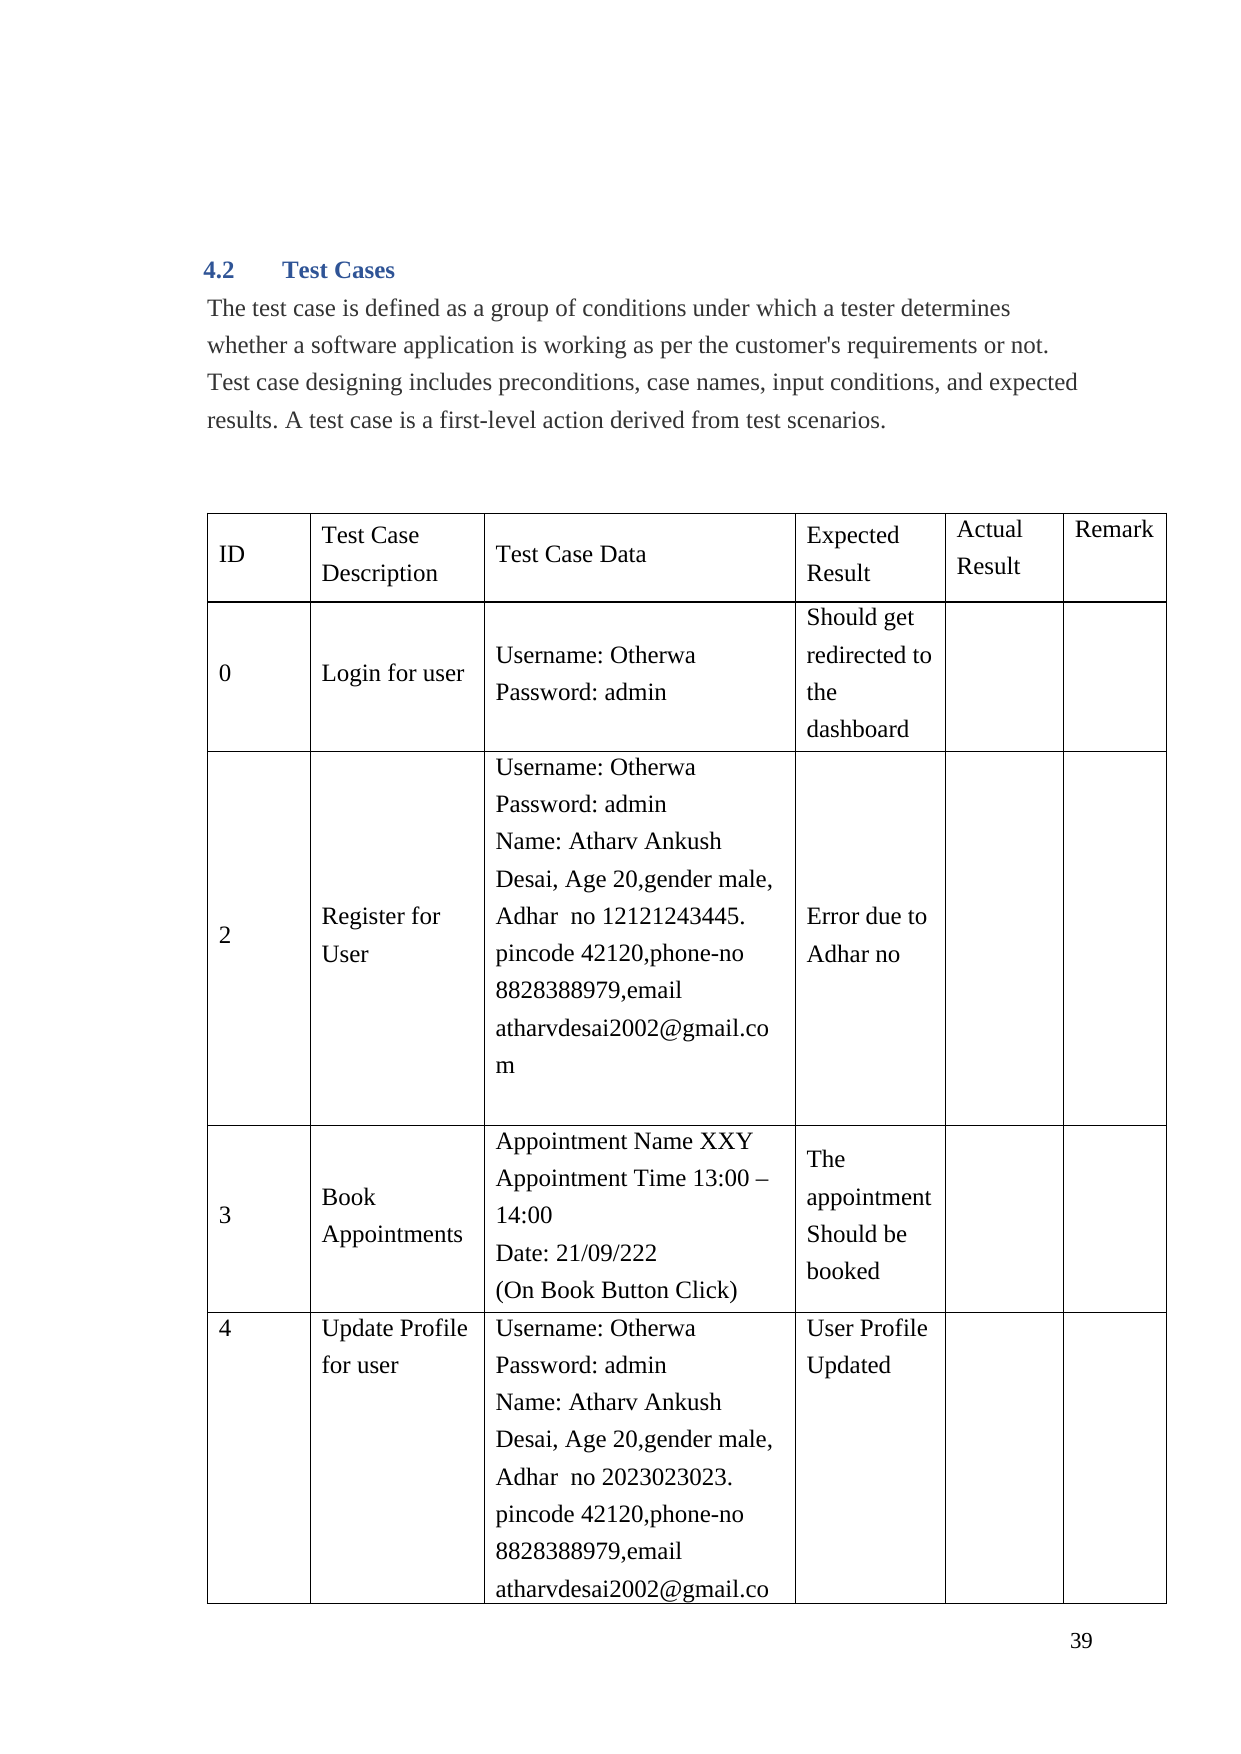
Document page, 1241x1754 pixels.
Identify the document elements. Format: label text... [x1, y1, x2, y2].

table_cell Update Profile for user [311, 1313, 484, 1602]
table_header Test Case Data [485, 514, 795, 601]
table_cell Book Appointments [311, 1126, 484, 1312]
table_cell 2 [208, 752, 310, 1125]
table_header ID [208, 514, 310, 601]
table_cell [946, 1313, 1063, 1602]
table_cell Register for User [311, 752, 484, 1125]
table_cell [1064, 752, 1166, 1125]
table_cell [1064, 603, 1166, 751]
table_cell 4 [208, 1313, 310, 1602]
table_cell Appointment Name XXY Appointment Time 13:00 – 14:00 Date: 21/09/222 (On Book Button Click) [485, 1126, 795, 1312]
table_header Test Case Description [311, 514, 484, 601]
table_cell Should get redirected to the dashboard [796, 603, 945, 751]
text The test case is defined as a group of conditions under which a tester determines whether a software application is working as per the customer's requirements or not. Test case designing includes preconditions, case names, input conditions, and expected results. A test case is a first-level action derived from test scenarios. [207, 293, 1092, 433]
table_cell Login for user [311, 603, 484, 751]
table_cell 3 [208, 1126, 310, 1312]
table_cell 0 [208, 603, 310, 751]
table_header Expected Result [796, 514, 945, 601]
table_cell [1064, 1126, 1166, 1312]
table_cell Username: Otherwa Password: admin Name: Atharv Ankush Desai, Age 20,gender male, Adhar no 12121243445. pincode 42120,phone-no 8828388979,email atharvdesai2002@gmail.com [485, 752, 795, 1125]
table_cell [946, 1126, 1063, 1312]
table_cell [946, 752, 1063, 1125]
table_cell [946, 603, 1063, 751]
table_header Remark [1064, 514, 1166, 601]
subtitle Test Cases [203, 256, 1092, 284]
table_cell Error due to Adhar no [796, 752, 945, 1125]
table_cell User Profile Updated [796, 1313, 945, 1602]
table_cell [1064, 1313, 1166, 1602]
table_cell Username: Otherwa Password: admin [485, 603, 795, 751]
table_header Actual Result [946, 514, 1063, 601]
table_cell The appointment Should be booked [796, 1126, 945, 1312]
